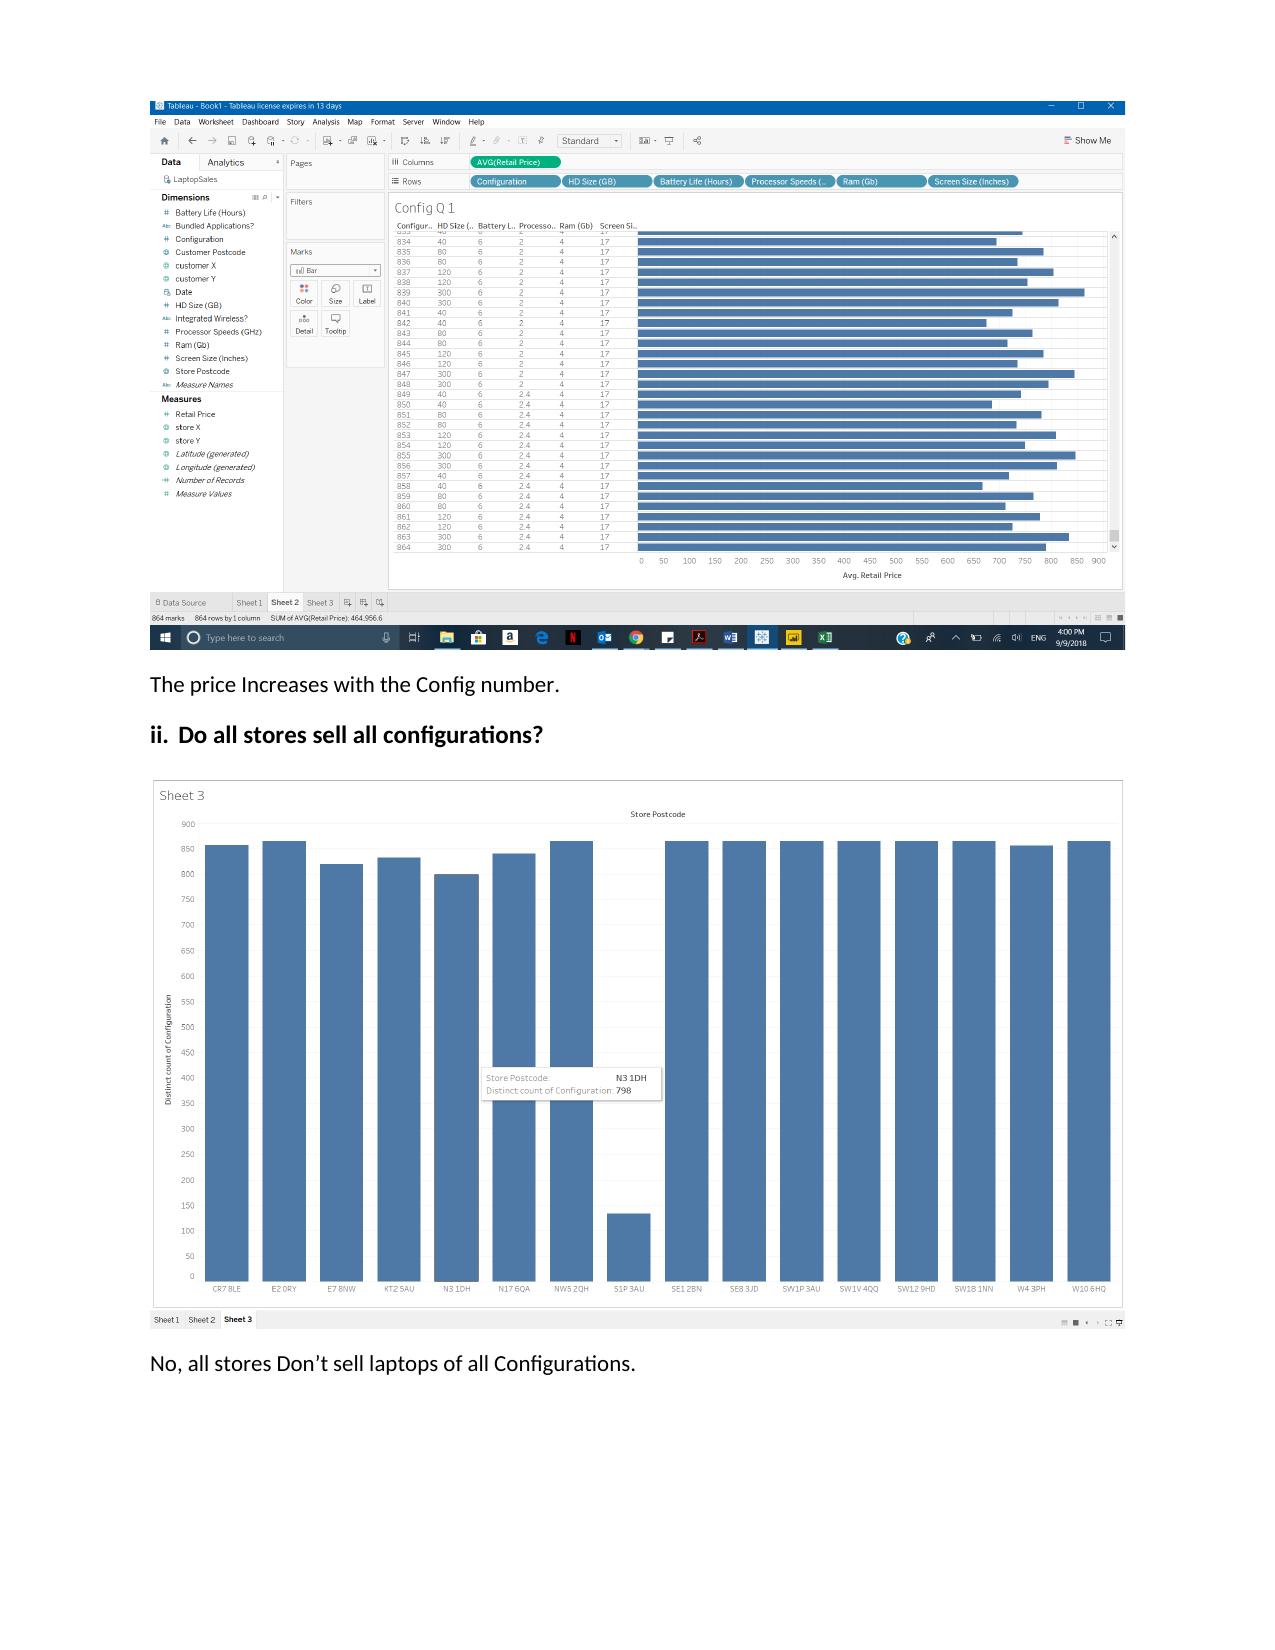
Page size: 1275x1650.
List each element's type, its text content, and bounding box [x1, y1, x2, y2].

picture [150, 101, 1125, 650]
text The price Increases with the Config number. [150, 670, 1200, 698]
text No, all stores Don’t sell laptops of all Configurations. [150, 1349, 1200, 1377]
list Do all stores sell all configurations? [150, 719, 1200, 750]
picture [150, 780, 1125, 1329]
